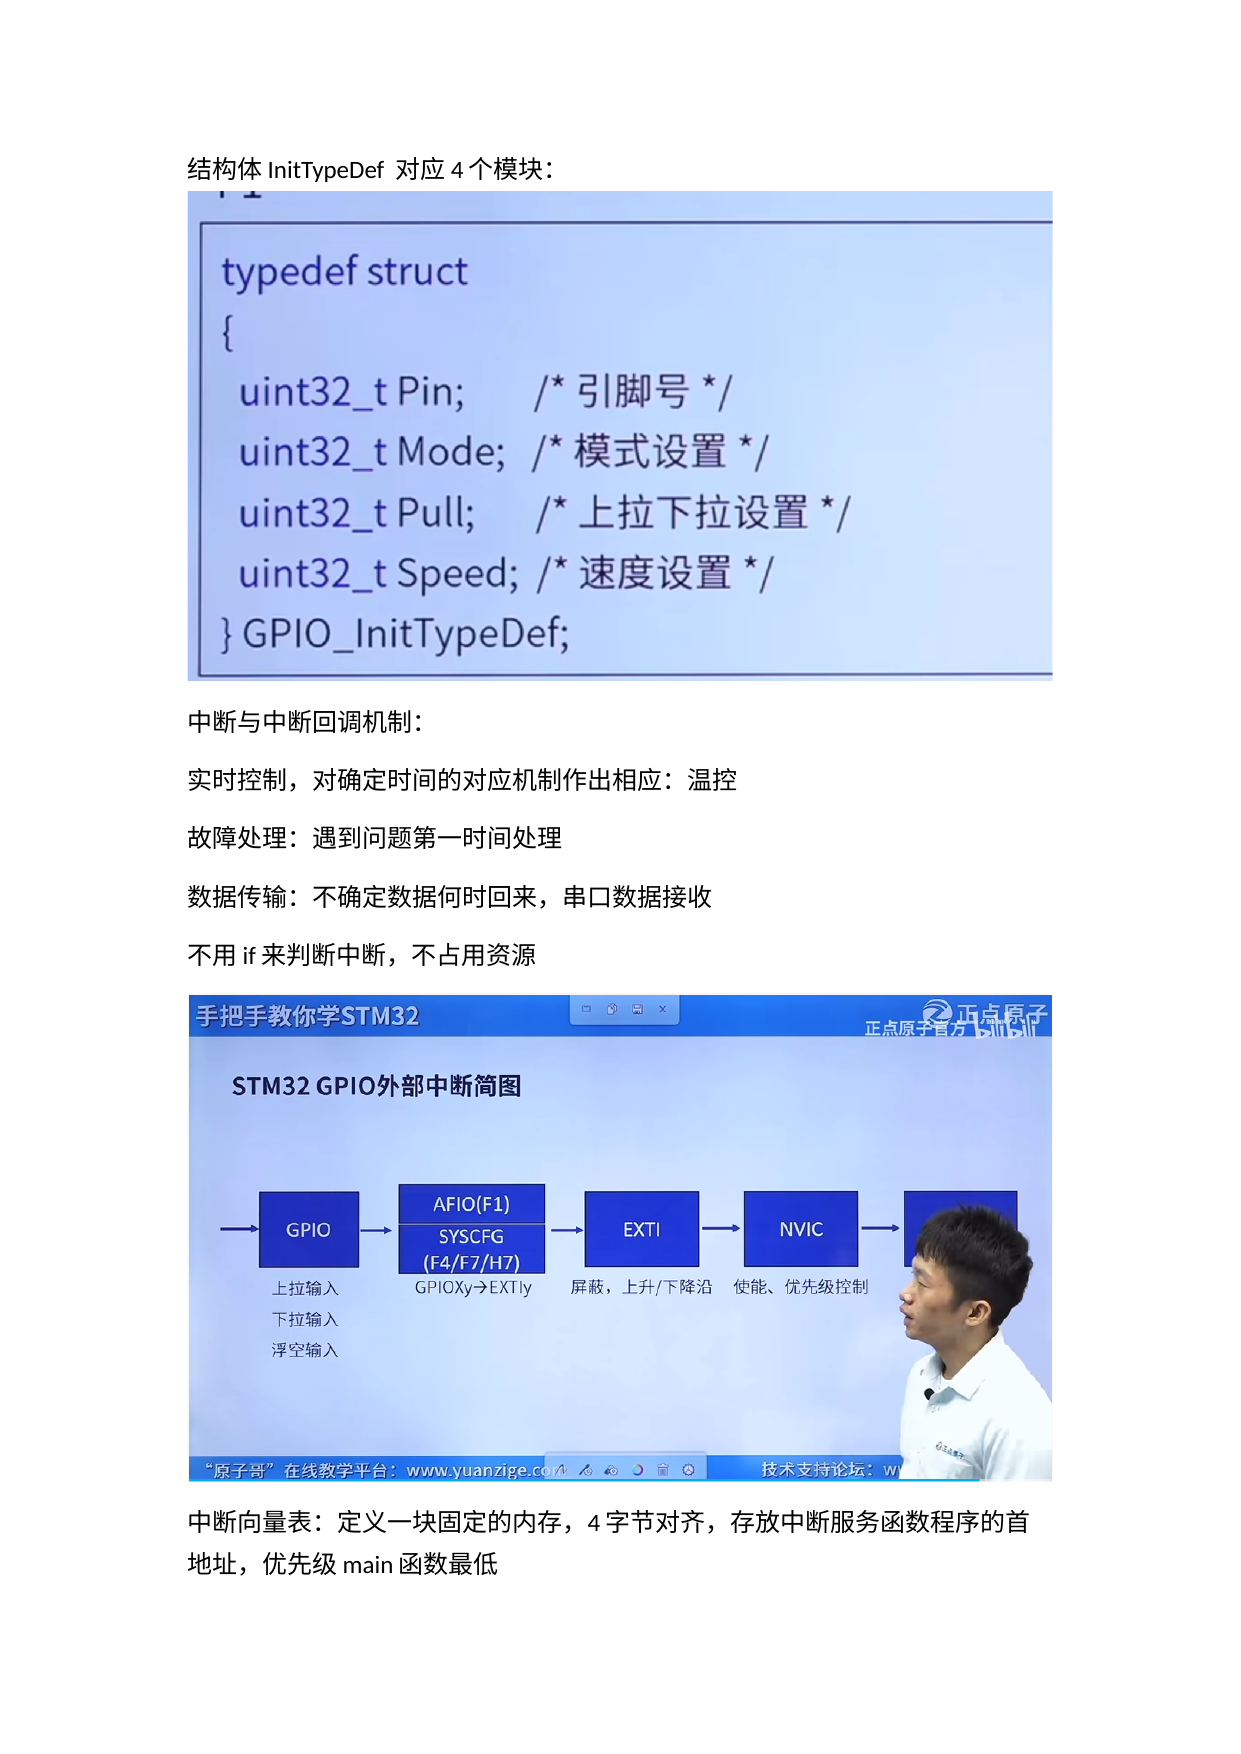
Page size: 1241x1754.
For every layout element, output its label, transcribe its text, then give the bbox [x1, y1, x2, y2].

text 中断与中断回调机制： [187, 702, 1053, 738]
picture [187, 191, 1053, 681]
text 实时控制，对确定时间的对应机制作出相应：温控 [187, 761, 1053, 797]
text 故障处理：遇到问题第一时间处理 [187, 819, 1053, 855]
text 数据传输：不确定数据何时回来，串口数据接收 [187, 877, 1053, 913]
text 中断向量表：定义一块固定的内存，4字节对齐，存放中断服务函数程序的首地址，优先级main函数最低 [187, 1503, 1053, 1581]
picture [187, 993, 1053, 1482]
text 结构体InitTypeDef 对应4个模块： [187, 150, 1053, 191]
text 不用if来判断中断，不占用资源 [187, 936, 1053, 972]
